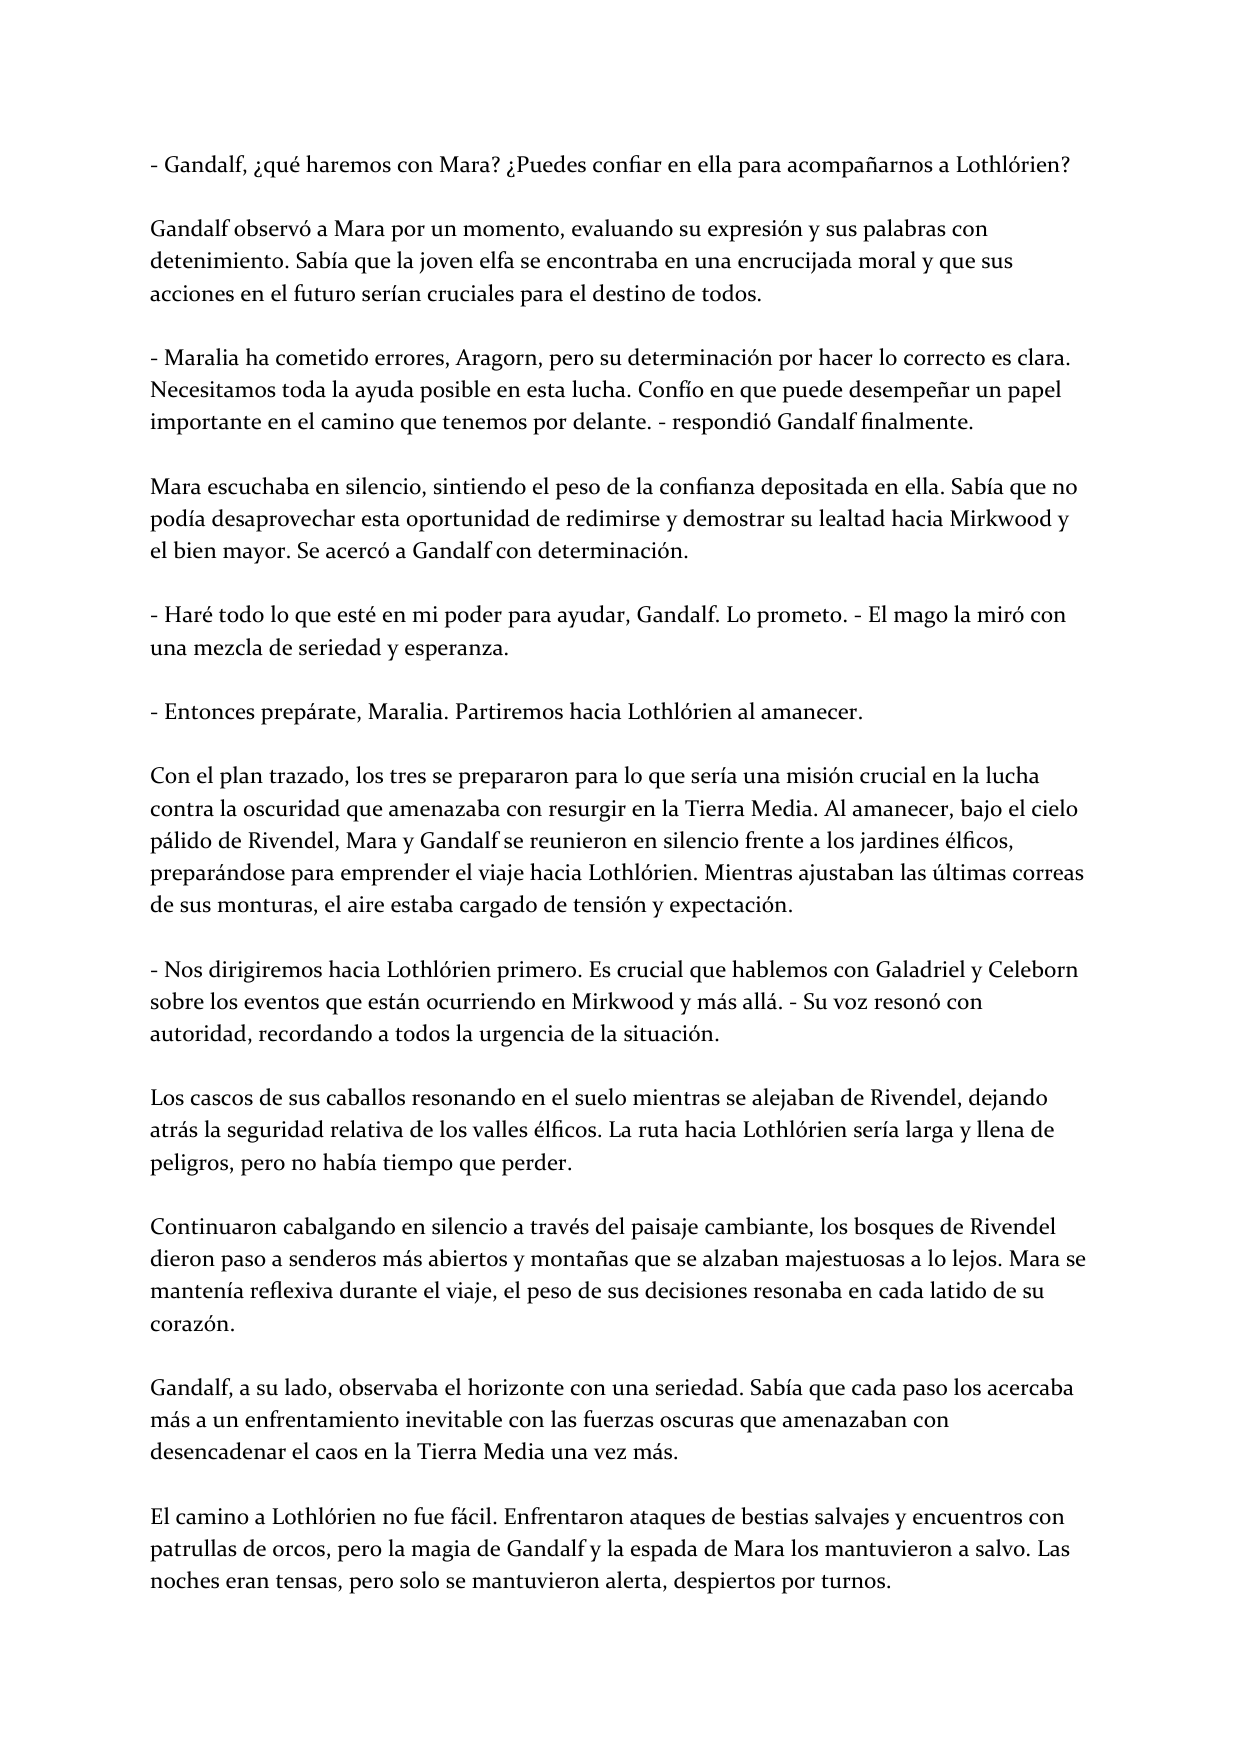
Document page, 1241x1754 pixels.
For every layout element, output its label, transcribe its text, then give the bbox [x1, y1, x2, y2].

text Gandalf, a su lado, observaba el horizonte con una seriedad. Sabía que cada paso los acercaba más a un enfrentamiento inevitable con las fuerzas oscuras que amenazaban con desencadenar el caos en la Tierra Media una vez más. [150, 1373, 1090, 1466]
text Gandalf observó a Mara por un momento, evaluando su expresión y sus palabras con detenimiento. Sabía que la joven elfa se encontraba en una encrucijada moral y que sus acciones en el futuro serían cruciales para el destino de todos. [150, 214, 1090, 307]
text - Maralia ha cometido errores, Aragorn, pero su determinación por hacer lo correcto es clara. Necesitamos toda la ayuda posible en esta lucha. Confío en que puede desempeñar un papel importante en el camino que tenemos por delante. - respondió Gandalf finalmente. [150, 343, 1090, 436]
text - Entonces prepárate, Maralia. Partiremos hacia Lothlórien al amanecer. [150, 697, 1090, 725]
text - Gandalf, ¿qué haremos con Mara? ¿Puedes confiar en ella para acompañarnos a Lothlórien? [150, 150, 1090, 178]
text El camino a Lothlórien no fue fácil. Enfrentaron ataques de bestias salvajes y encuentros con patrullas de orcos, pero la magia de Gandalf y la espada de Mara los mantuvieron a salvo. Las noches eran tensas, pero solo se mantuvieron alerta, despiertos por turnos. [150, 1502, 1090, 1594]
text - Haré todo lo que esté en mi poder para ayudar, Gandalf. Lo prometo. - El mago la miró con una mezcla de seriedad y esperanza. [150, 601, 1090, 661]
text - Nos dirigiremos hacia Lothlórien primero. Es crucial que hablemos con Galadriel y Celeborn sobre los eventos que están ocurriendo en Mirkwood y más allá. - Su voz resonó con autoridad, recordando a todos la urgencia de la situación. [150, 955, 1090, 1047]
text Mara escuchaba en silencio, sintiendo el peso de la confianza depositada en ella. Sabía que no podía desaprovechar esta oportunidad de redimirse y demostrar su lealtad hacia Mirkwood y el bien mayor. Se acercó a Gandalf con determinación. [150, 472, 1090, 564]
text Continuaron cabalgando en silencio a través del paisaje cambiante, los bosques de Rivendel dieron paso a senderos más abiertos y montañas que se alzaban majestuosas a lo lejos. Mara se mantenía reflexiva durante el viaje, el peso de sus decisiones resonaba en cada latido de su corazón. [150, 1212, 1090, 1337]
text Con el plan trazado, los tres se prepararon para lo que sería una misión crucial en la lucha contra la oscuridad que amenazaba con resurgir en la Tierra Media. Al amanecer, bajo el cielo pálido de Rivendel, Mara y Gandalf se reunieron en silencio frente a los jardines élficos, preparándose para emprender el viaje hacia Lothlórien. Mientras ajustaban las últimas correas de sus monturas, el aire estaba cargado de tensión y expectación. [150, 762, 1090, 918]
text Los cascos de sus caballos resonando en el suelo mientras se alejaban de Rivendel, dejando atrás la seguridad relativa de los valles élficos. La ruta hacia Lothlórien sería larga y llena de peligros, pero no había tiempo que perder. [150, 1083, 1090, 1176]
